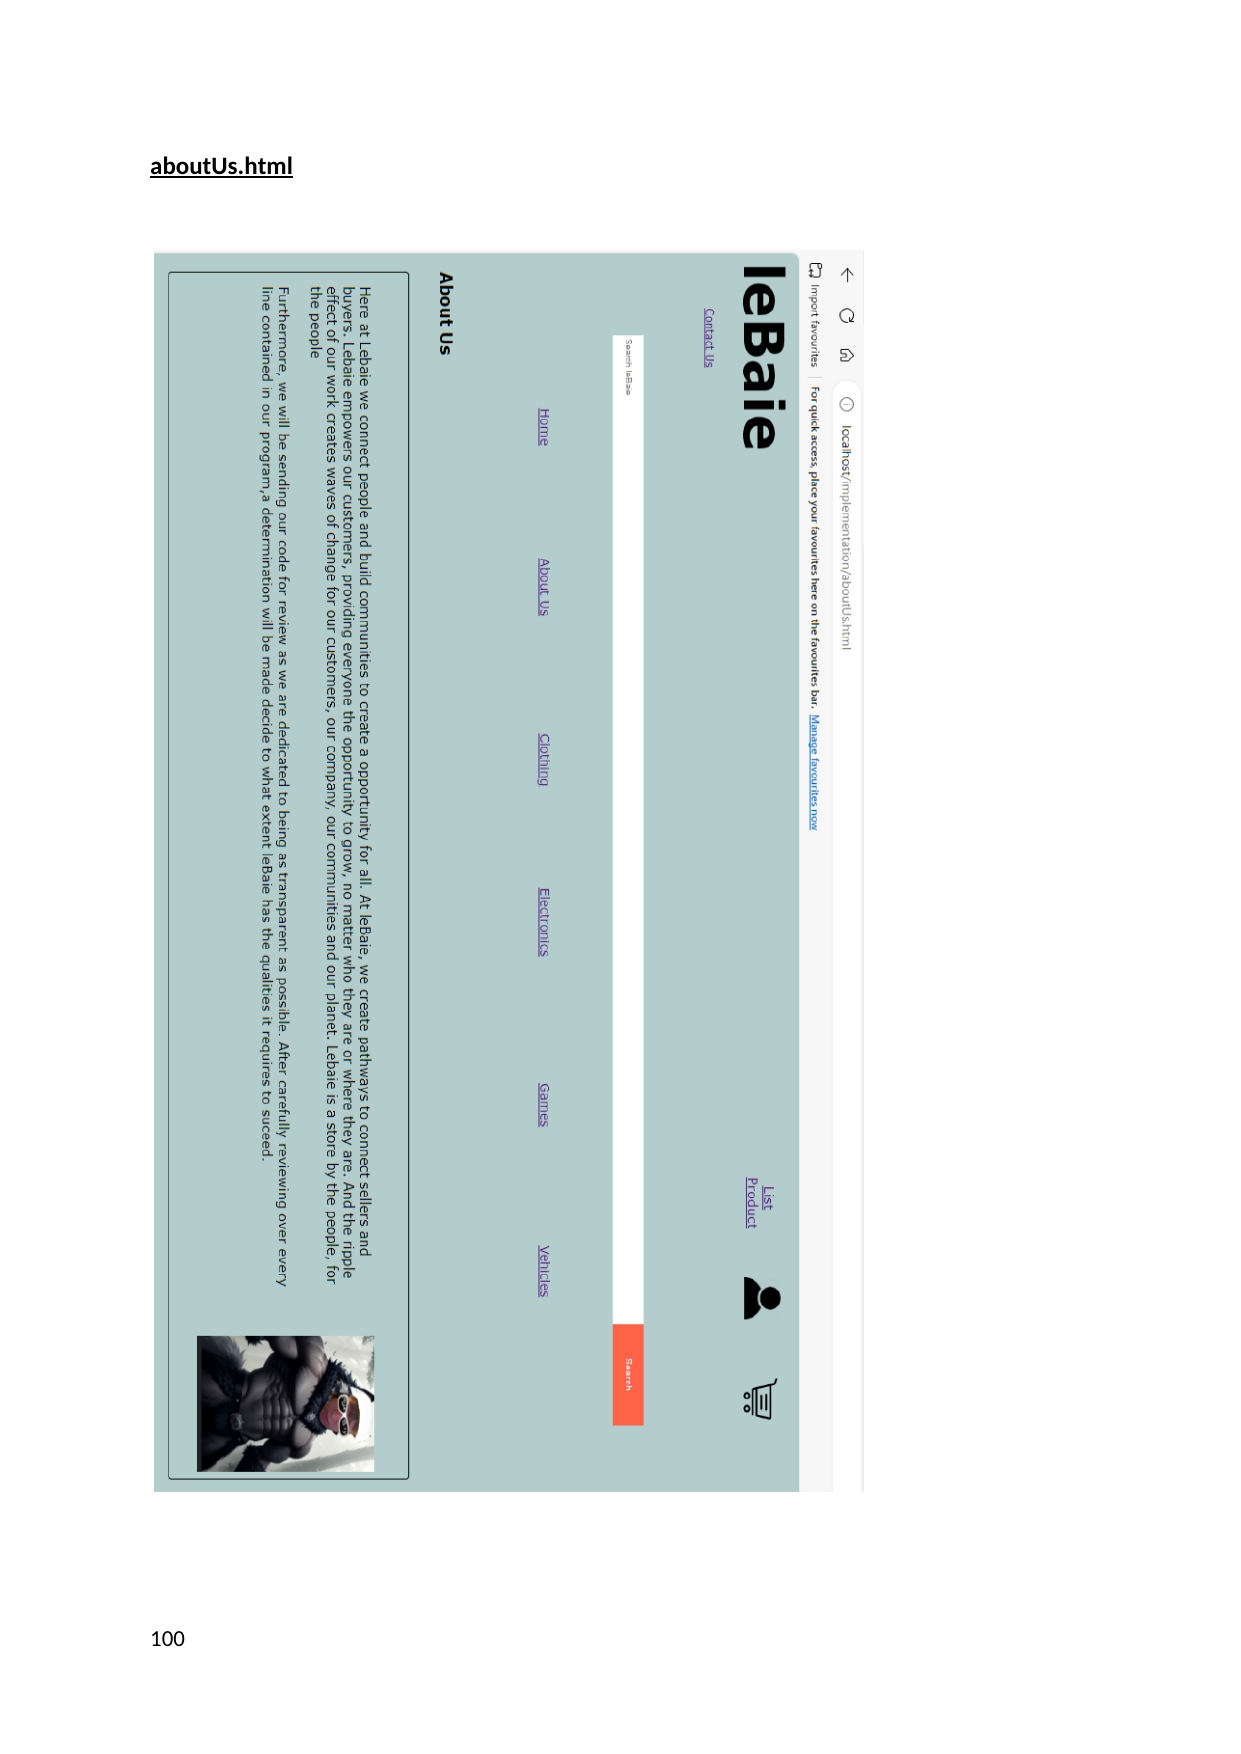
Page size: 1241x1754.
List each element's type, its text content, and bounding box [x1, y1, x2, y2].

text aboutUs.html [150, 150, 1090, 181]
picture [154, 251, 864, 1491]
